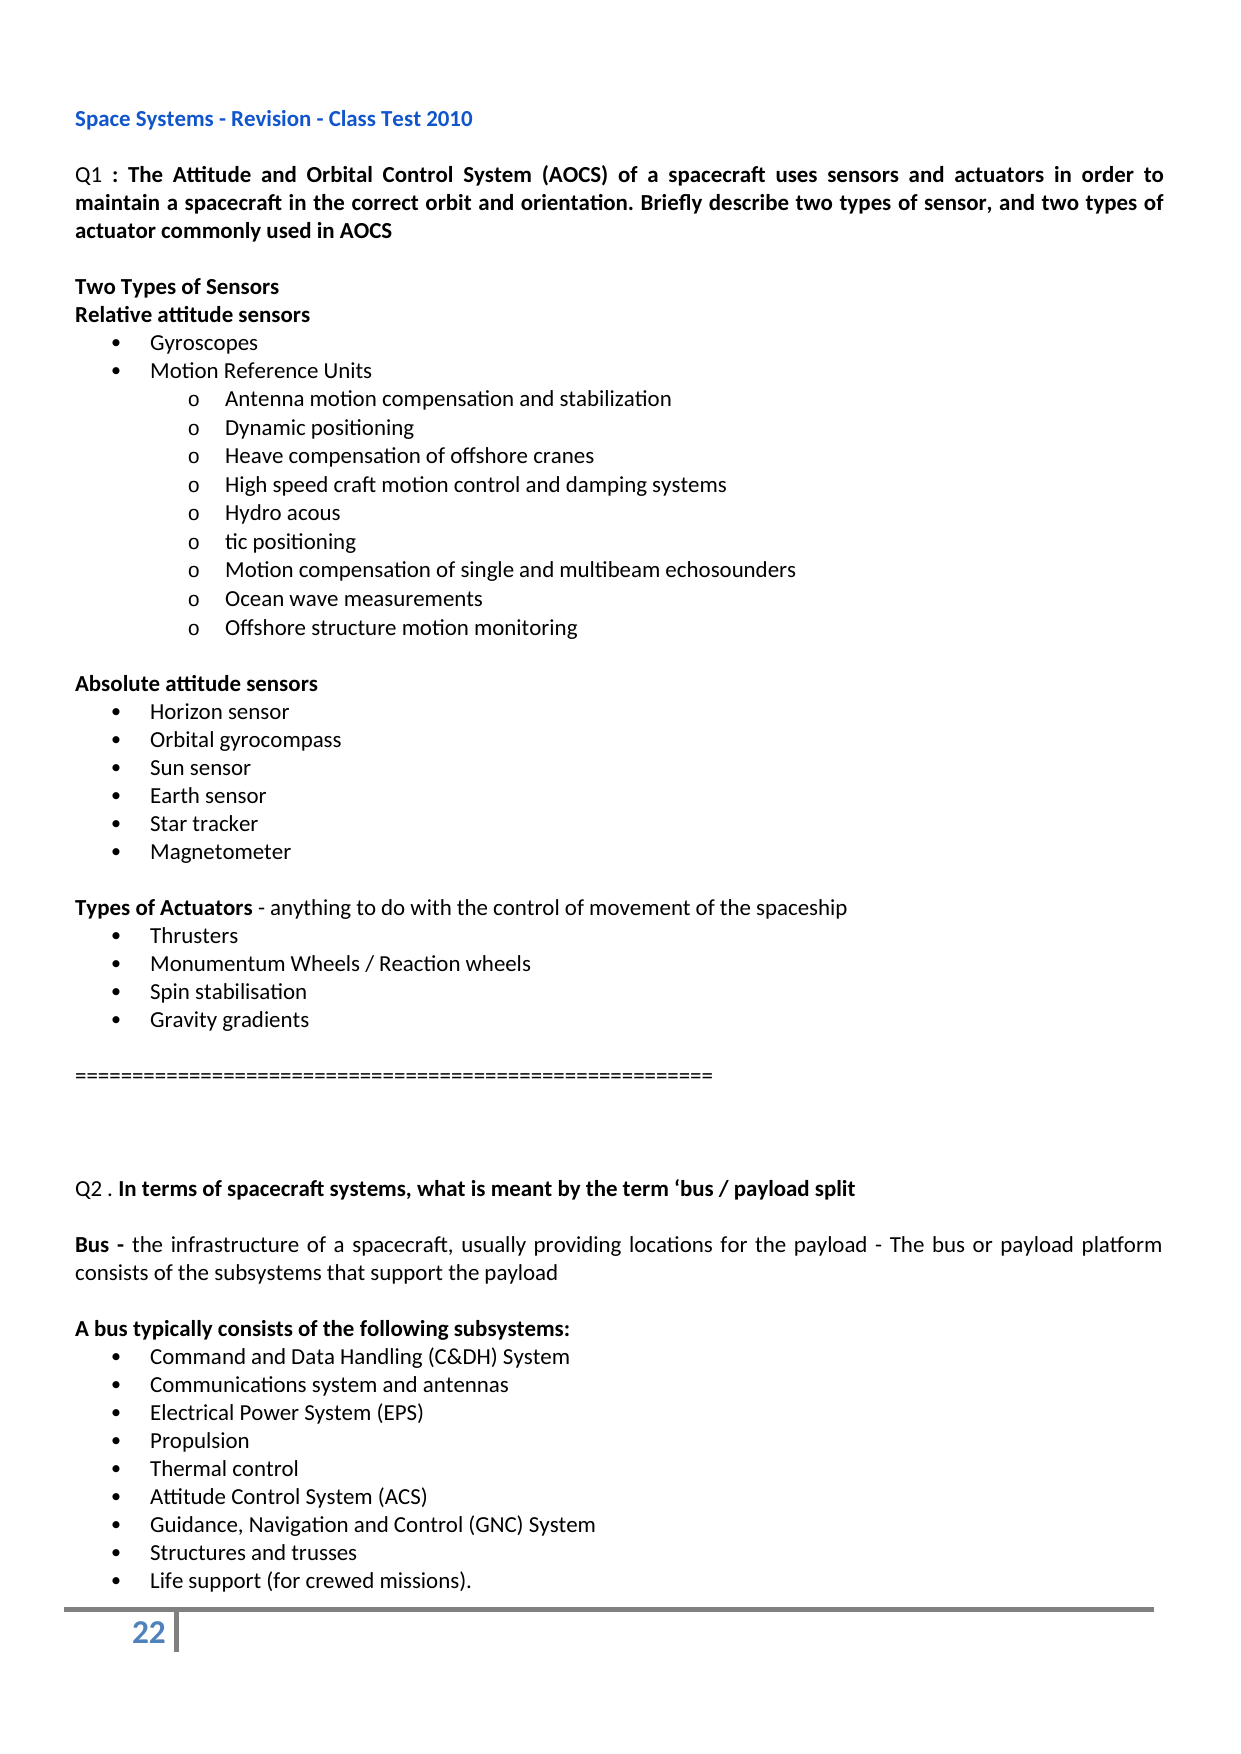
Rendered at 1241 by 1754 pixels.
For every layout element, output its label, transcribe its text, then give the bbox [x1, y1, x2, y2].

list Propulsion [112, 1426, 1165, 1454]
list tic positioning [187, 527, 1165, 556]
list Earth sensor [112, 781, 1165, 809]
list Structures and trusses [112, 1538, 1165, 1566]
list Life support (for crewed missions). [112, 1566, 1165, 1594]
list Offshore structure motion monitoring [187, 613, 1165, 641]
text Two Types of Sensors [75, 272, 1165, 300]
list Sun sensor [112, 753, 1165, 781]
text ======================================================== [75, 1062, 1165, 1089]
list Dynamic positioning [187, 413, 1165, 441]
list Motion Reference Units [112, 356, 1165, 384]
list Spin stabilisation [112, 977, 1165, 1006]
list Gyroscopes [112, 328, 1165, 356]
list Gravity gradients [112, 1006, 1165, 1033]
text Space Systems - Revision - Class Test 2010 [75, 104, 1165, 132]
list Thrusters [112, 921, 1165, 949]
list High speed craft motion control and damping systems [187, 470, 1165, 498]
list Star tracker [112, 809, 1165, 837]
list Electrical Power System (EPS) [112, 1398, 1165, 1426]
list Thermal control [112, 1454, 1165, 1482]
text Q2 . In terms of spacecraft systems, what is meant by the term ‘bus / payload split [75, 1089, 1165, 1202]
text Relative attitude sensors [75, 300, 1165, 328]
list Horizon sensor [112, 697, 1165, 725]
list Antenna motion compensation and stabilization [187, 384, 1165, 413]
text Bus - the infrastructure of a spacecraft, usually providing locations for the payload - The bus or payload platform consists of the subsystems that support the payload [75, 1230, 1165, 1286]
list Hydro acous [187, 498, 1165, 527]
text Q1 : The Attitude and Orbital Control System (AOCS) of a spacecraft uses sensors and actuators in order to maintain a spacecraft in the correct orbit and orientation. Briefly describe two types of sensor, and two types of actuator commonly used in AOCS [75, 160, 1165, 244]
list Communications system and antennas [112, 1370, 1165, 1398]
text A bus typically consists of the following subsystems: [75, 1314, 1165, 1342]
list Magnetometer [112, 837, 1165, 865]
list Orbital gyrocompass [112, 725, 1165, 753]
list Monumentum Wheels / Reaction wheels [112, 949, 1165, 977]
list Attitude Control System (ACS) [112, 1482, 1165, 1510]
text Absolute attitude sensors [75, 669, 1165, 697]
list Guidance, Navigation and Control (GNC) System [112, 1510, 1165, 1538]
list Command and Data Handling (C&DH) System [112, 1342, 1165, 1370]
list Motion compensation of single and multibeam echosounders [187, 556, 1165, 584]
text Types of Actuators - anything to do with the control of movement of the spaceship [75, 893, 1165, 921]
list Heave compensation of offshore cranes [187, 441, 1165, 470]
list Ocean wave measurements [187, 584, 1165, 613]
